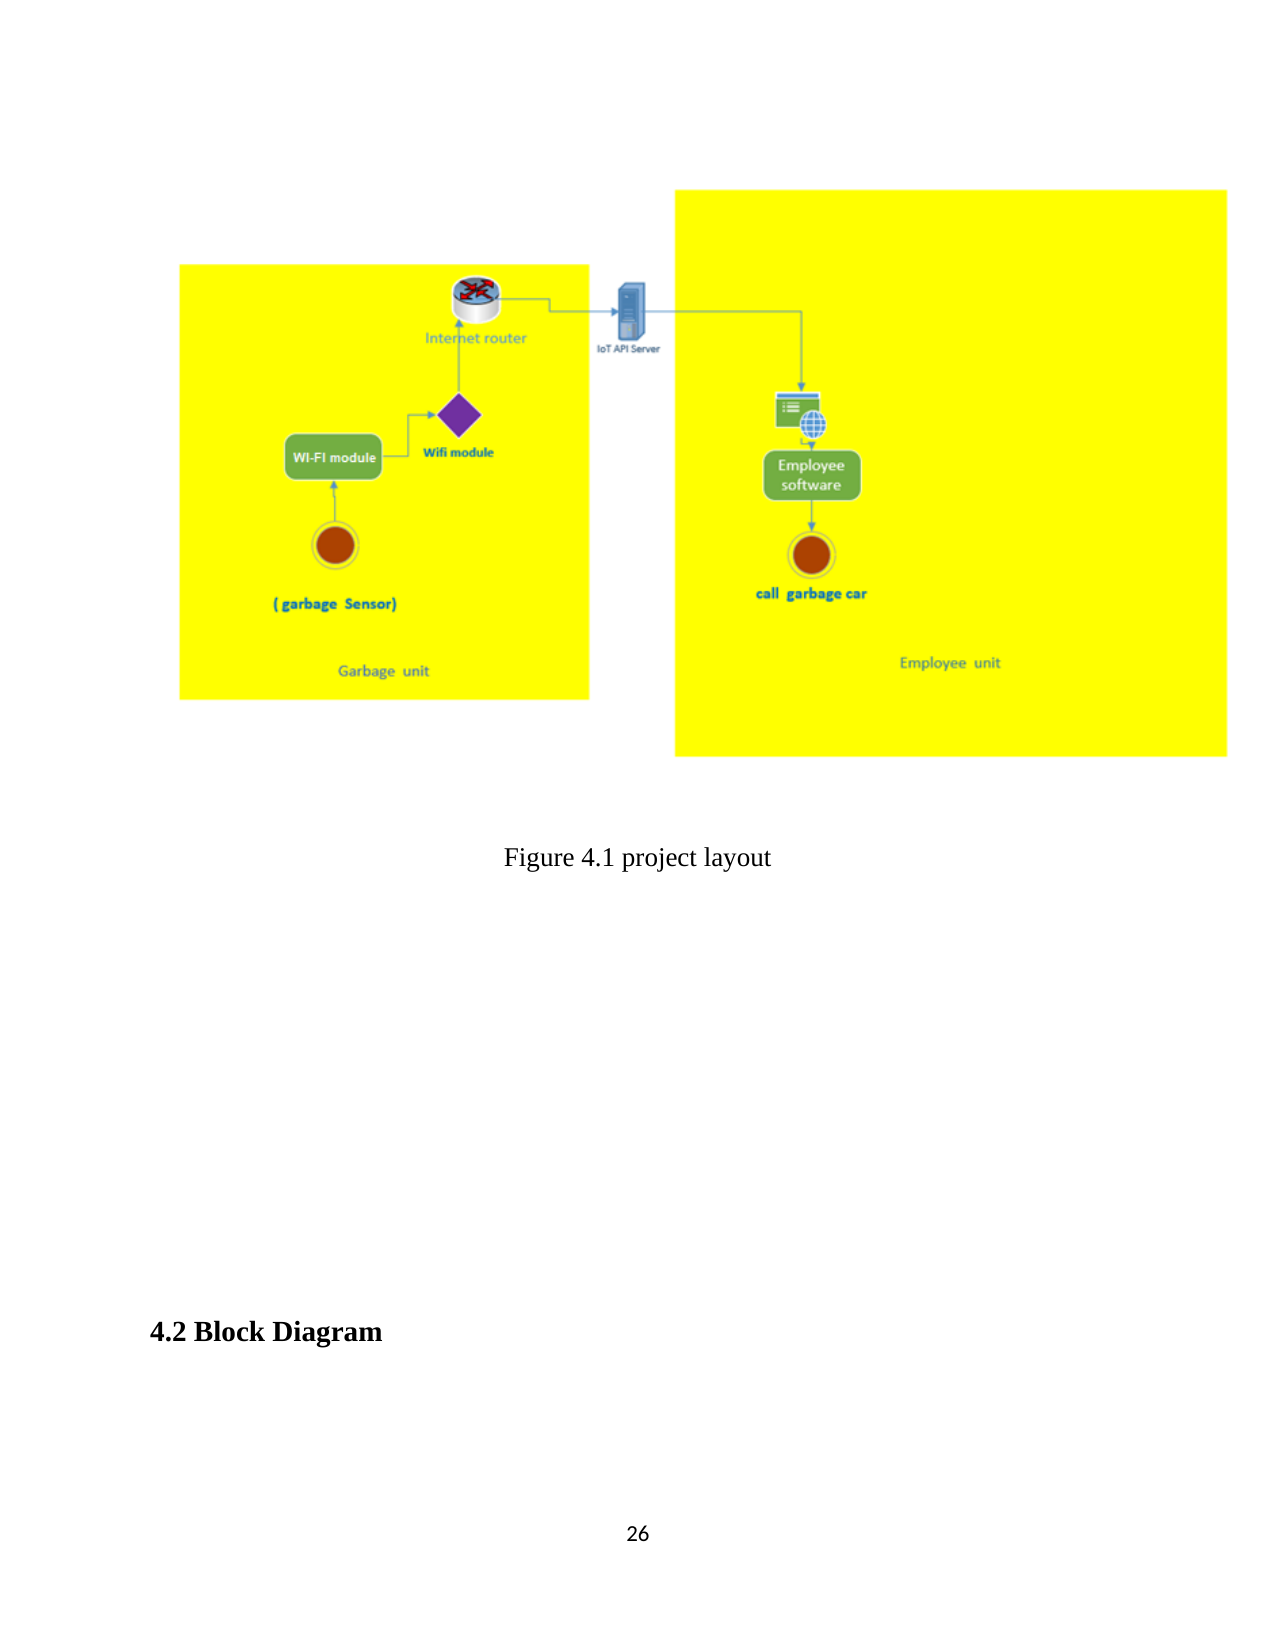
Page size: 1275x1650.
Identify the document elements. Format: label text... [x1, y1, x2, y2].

text Figure 4.1 project layout [150, 841, 1125, 872]
picture [150, 150, 1247, 811]
text 4.2 Block Diagram [150, 1314, 1125, 1348]
